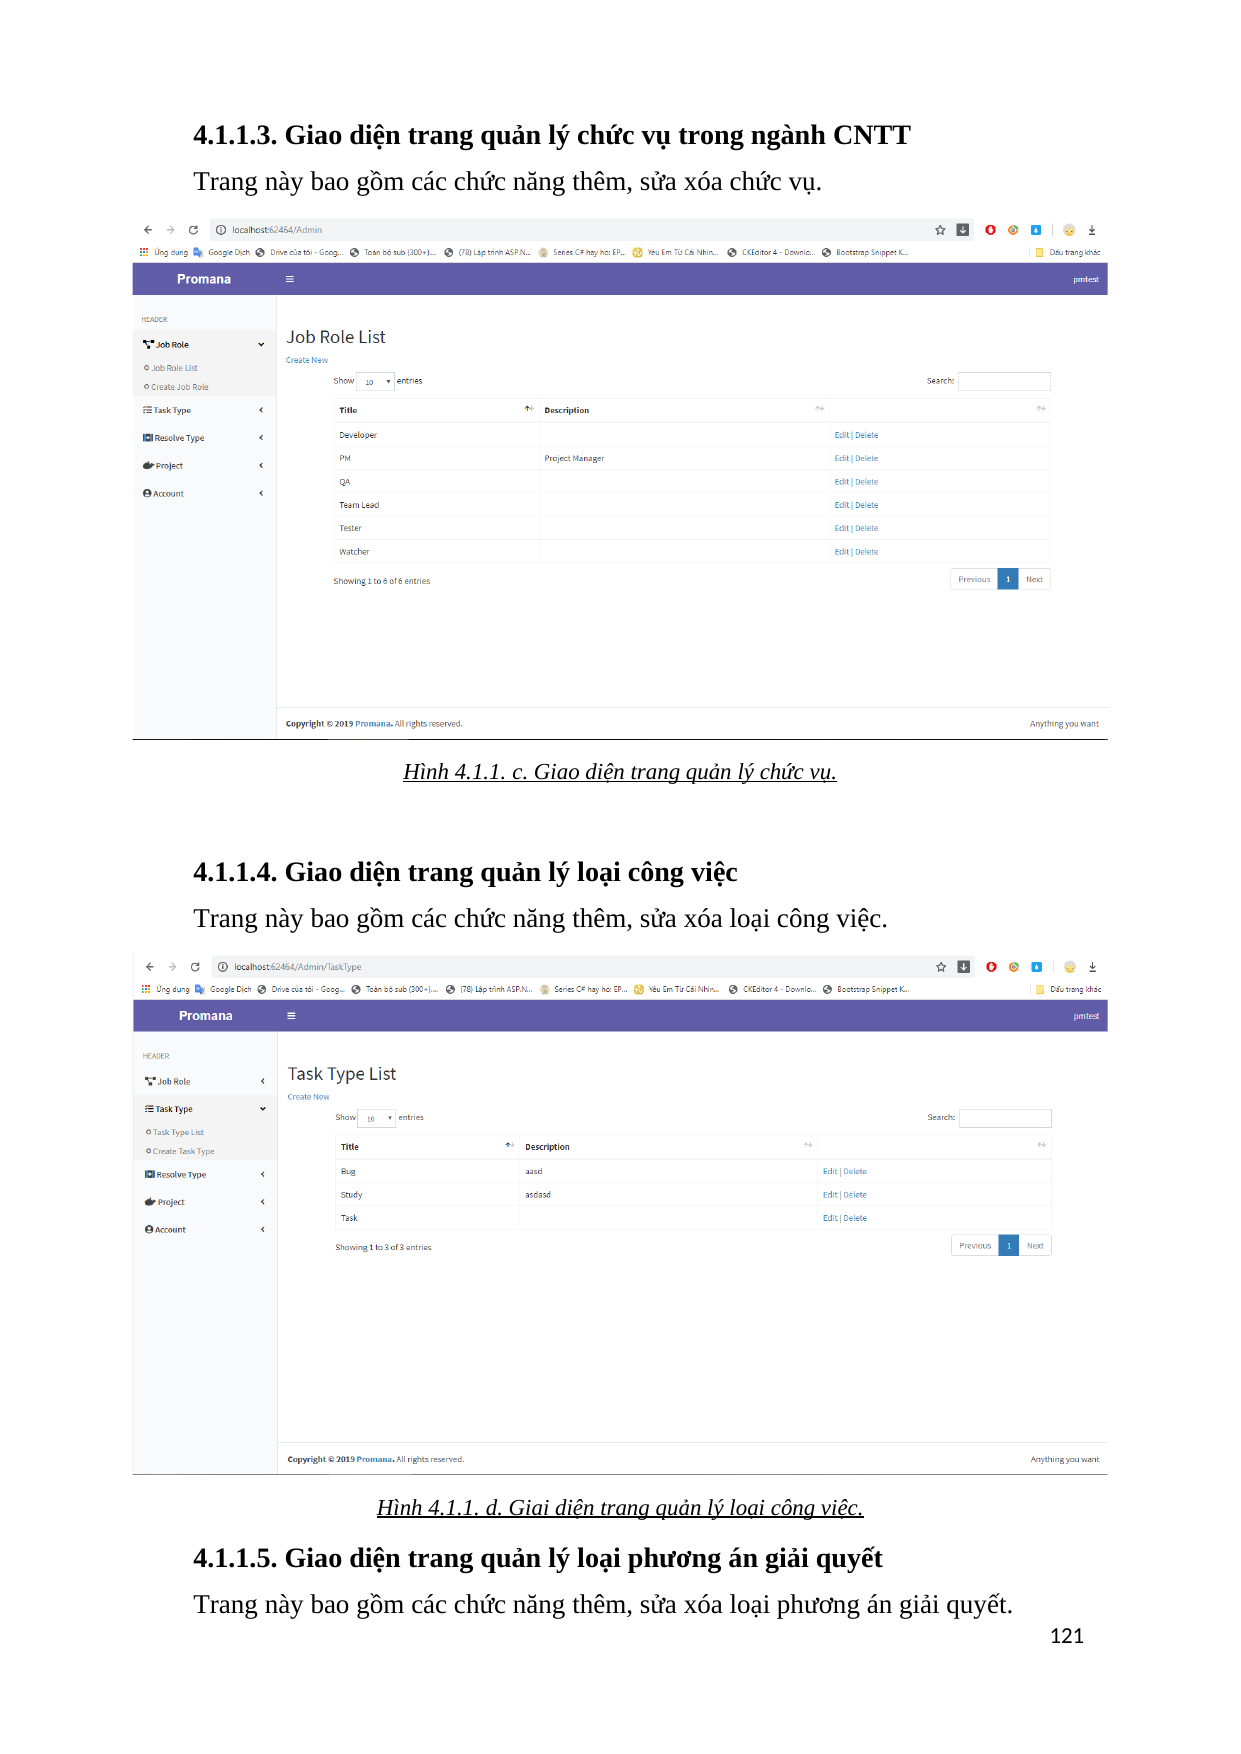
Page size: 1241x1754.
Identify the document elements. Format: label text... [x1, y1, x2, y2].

subtitle 4.1.1.3. Giao diện trang quản lý chức vụ trong ngành CNTT [118, 118, 1122, 151]
text Trang này bao gồm các chức năng thêm, sửa xóa loại phương án giải quyết. [118, 1588, 1122, 1619]
text Hình 4.1.1. d. Giai diện trang quản lý loại công việc. [118, 1493, 1122, 1520]
subtitle 4.1.1.5. Giao diện trang quản lý loại phương án giải quyết [118, 1541, 1122, 1573]
picture [132, 215, 1108, 740]
subtitle 4.1.1.4. Giao diện trang quản lý loại công việc [118, 855, 1122, 887]
text Trang này bao gồm các chức năng thêm, sửa xóa chức vụ. [118, 166, 1122, 197]
text Trang này bao gồm các chức năng thêm, sửa xóa loại công việc. [118, 902, 1122, 933]
picture [132, 952, 1108, 1475]
text Hình 4.1.1. c. Giao diện trang quản lý chức vụ. [118, 758, 1122, 784]
